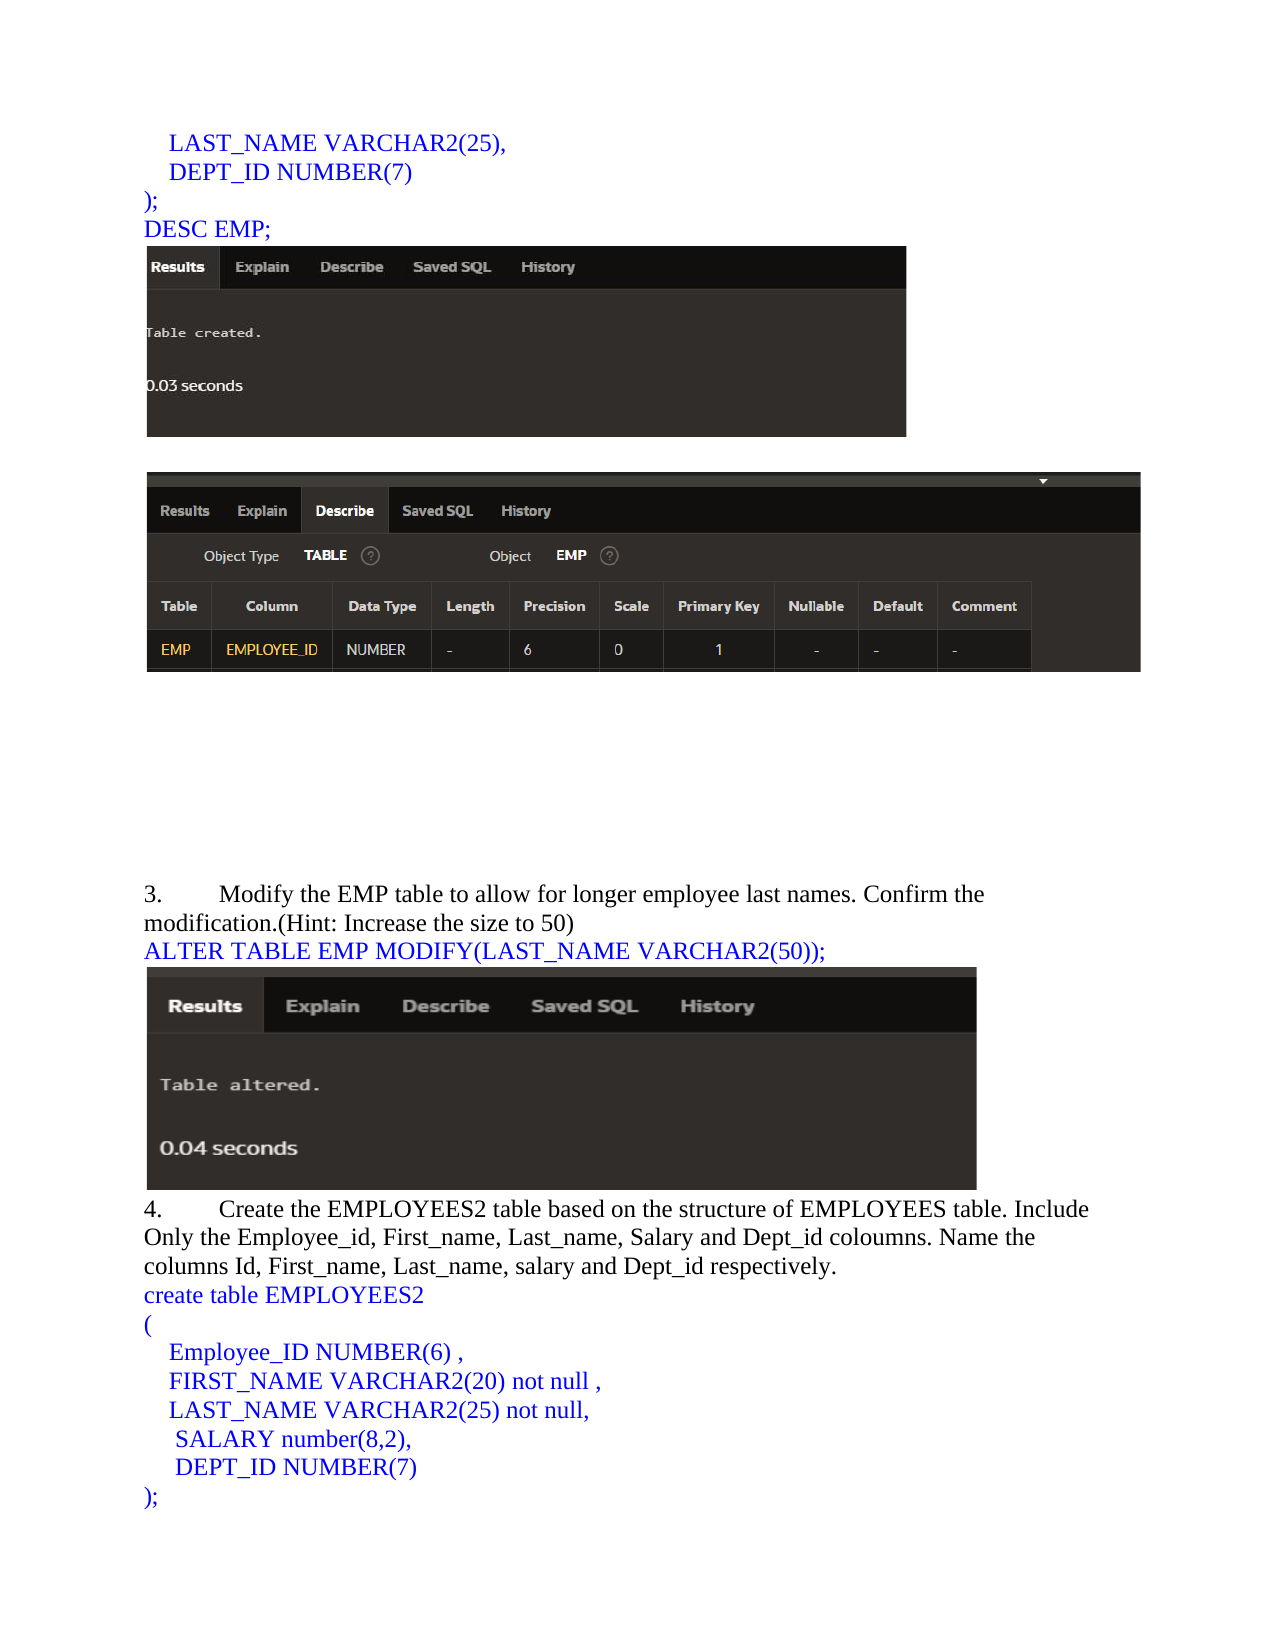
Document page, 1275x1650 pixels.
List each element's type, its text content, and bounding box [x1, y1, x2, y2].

text ALTER TABLE EMP MODIFY(LAST_NAME VARCHAR2(50)); [144, 937, 1275, 965]
text ); [144, 186, 1275, 214]
picture [146, 472, 1141, 672]
list Create the EMPLOYEES2 table based on the structure of EMPLOYEES table. Include Only the Employee_id, First_name, Last_name, Salary and Dept_id coloumns. Name the columns Id, First_name, Last_name, salary and Dept_id respectively. [144, 969, 1126, 1280]
picture [146, 246, 907, 437]
text DESC EMP; [144, 214, 1275, 243]
list Modify the EMP table to allow for longer employee last names. Confirm the modification.(Hint: Increase the size to 50) [144, 879, 984, 937]
text Employee_ID NUMBER(6) , FIRST_NAME VARCHAR2(20) not null , LAST_NAME VARCHAR2(25) not null, [169, 1337, 612, 1424]
text LAST_NAME VARCHAR2(25), DEPT_ID NUMBER(7) [169, 128, 510, 186]
text SALARY number(8,2), DEPT_ID NUMBER(7) [175, 1424, 510, 1481]
text create table EMPLOYEES2 ( [144, 1280, 426, 1337]
text ); [144, 1481, 1275, 1510]
